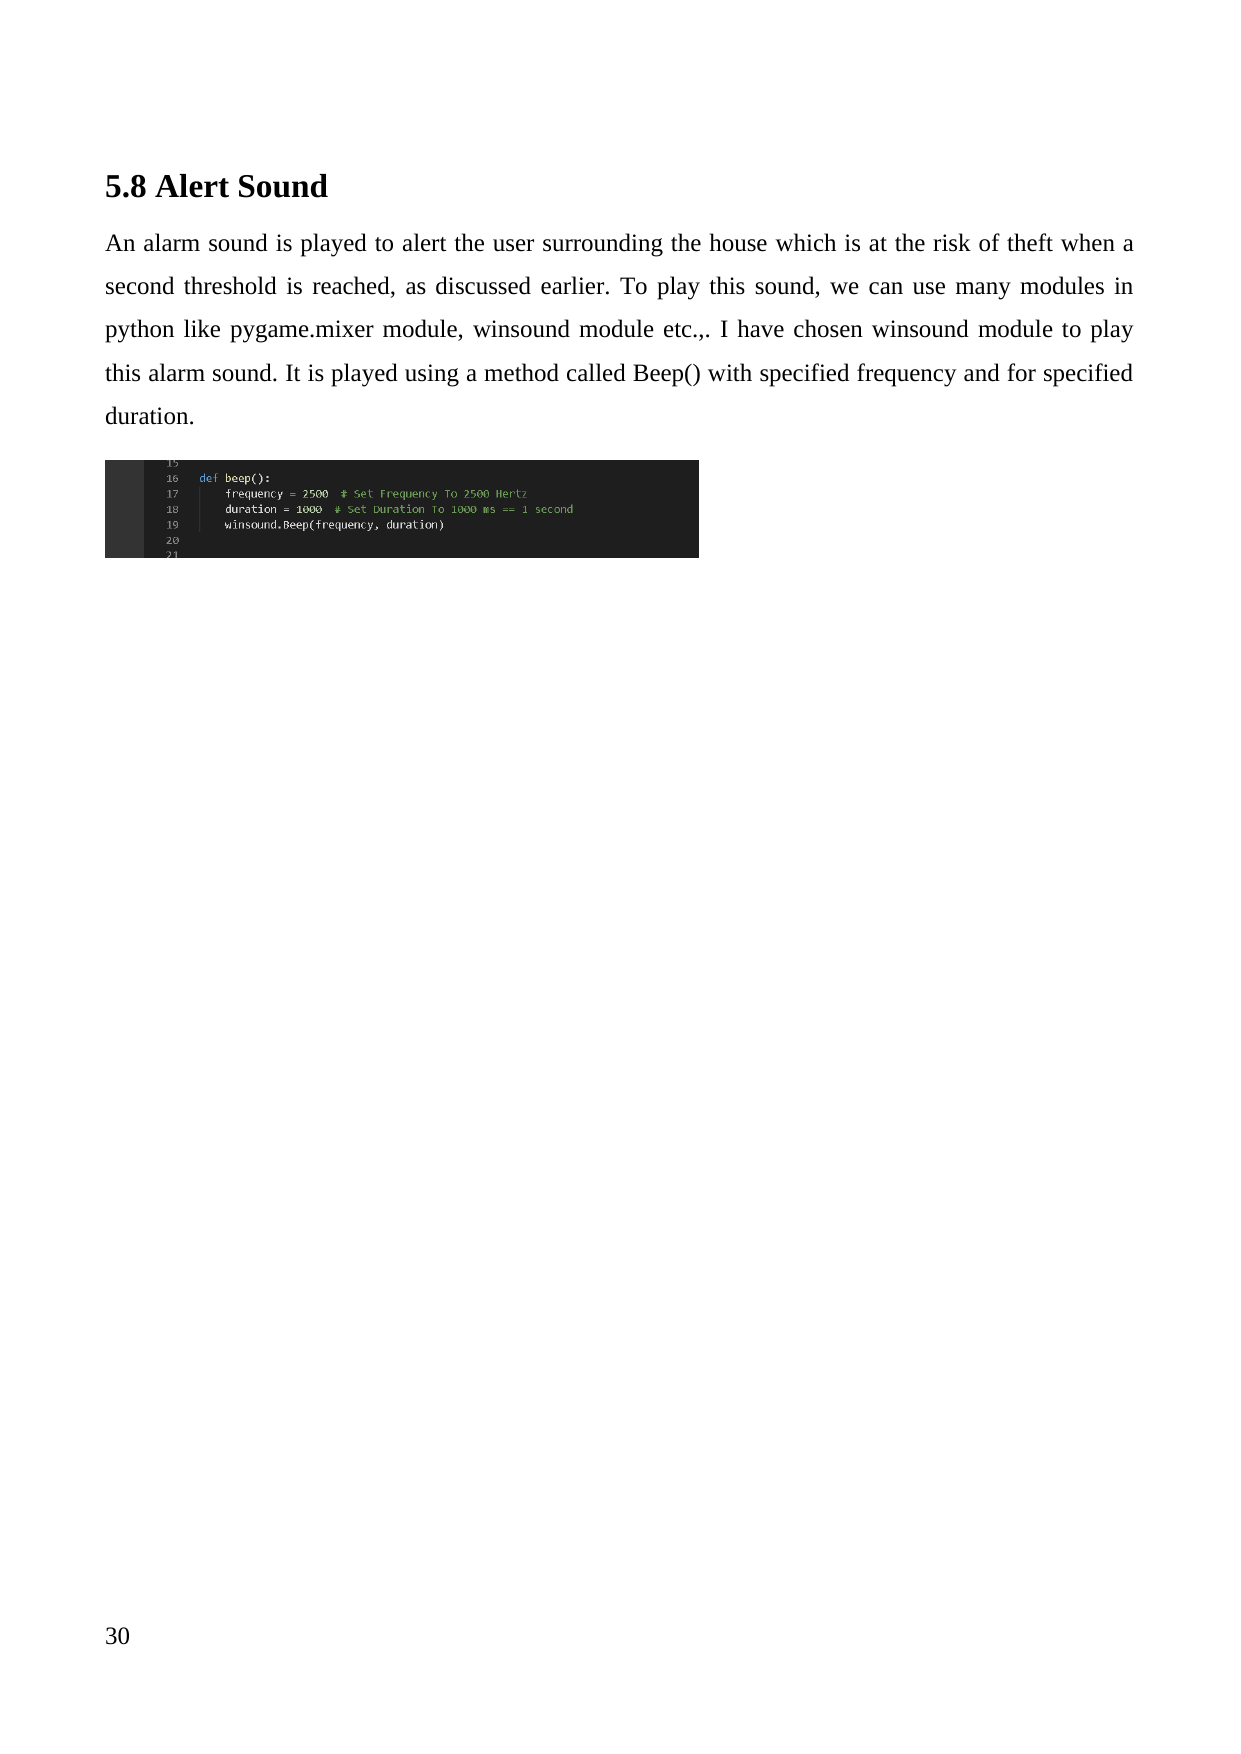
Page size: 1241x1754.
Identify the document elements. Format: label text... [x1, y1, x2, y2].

text An alarm sound is played to alert the user surrounding the house which is at the risk of theft when a second threshold is reached, as discussed earlier. To play this sound, we can use many modules in python like pygame.mixer module, winsound module etc.,. I have chosen winsound module to play this alarm sound. It is played using a method called Beep() with specified frequency and for specified duration. [105, 228, 1135, 429]
subtitle 5.8 Alert Sound [105, 167, 1135, 205]
picture [105, 460, 699, 558]
